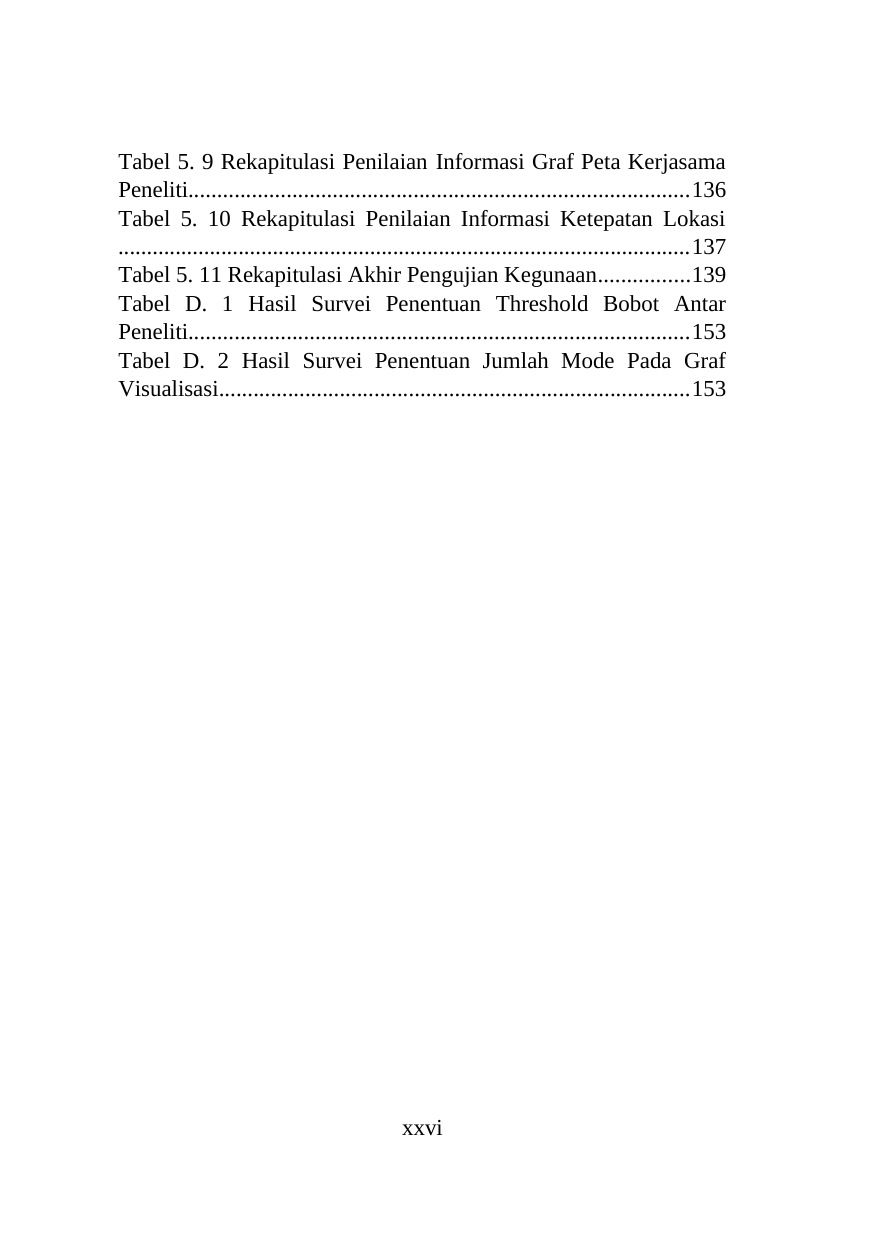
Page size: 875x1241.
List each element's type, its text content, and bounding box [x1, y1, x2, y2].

text Tabel 5. 11 Rekapitulasi Akhir Pengujian Kegunaan 139 [118, 261, 726, 288]
text Tabel D. 1 Hasil Survei Penentuan Threshold Bobot Antar Peneliti 153 [118, 290, 726, 345]
text Tabel 5. 10 Rekapitulasi Penilaian Informasi Ketepatan Lokasi 137 [118, 204, 726, 259]
text Tabel 5. 9 Rekapitulasi Penilaian Informasi Graf Peta Kerjasama Peneliti 136 [118, 148, 726, 202]
text Tabel D. 2 Hasil Survei Penentuan Jumlah Mode Pada Graf Visualisasi 153 [118, 347, 726, 402]
